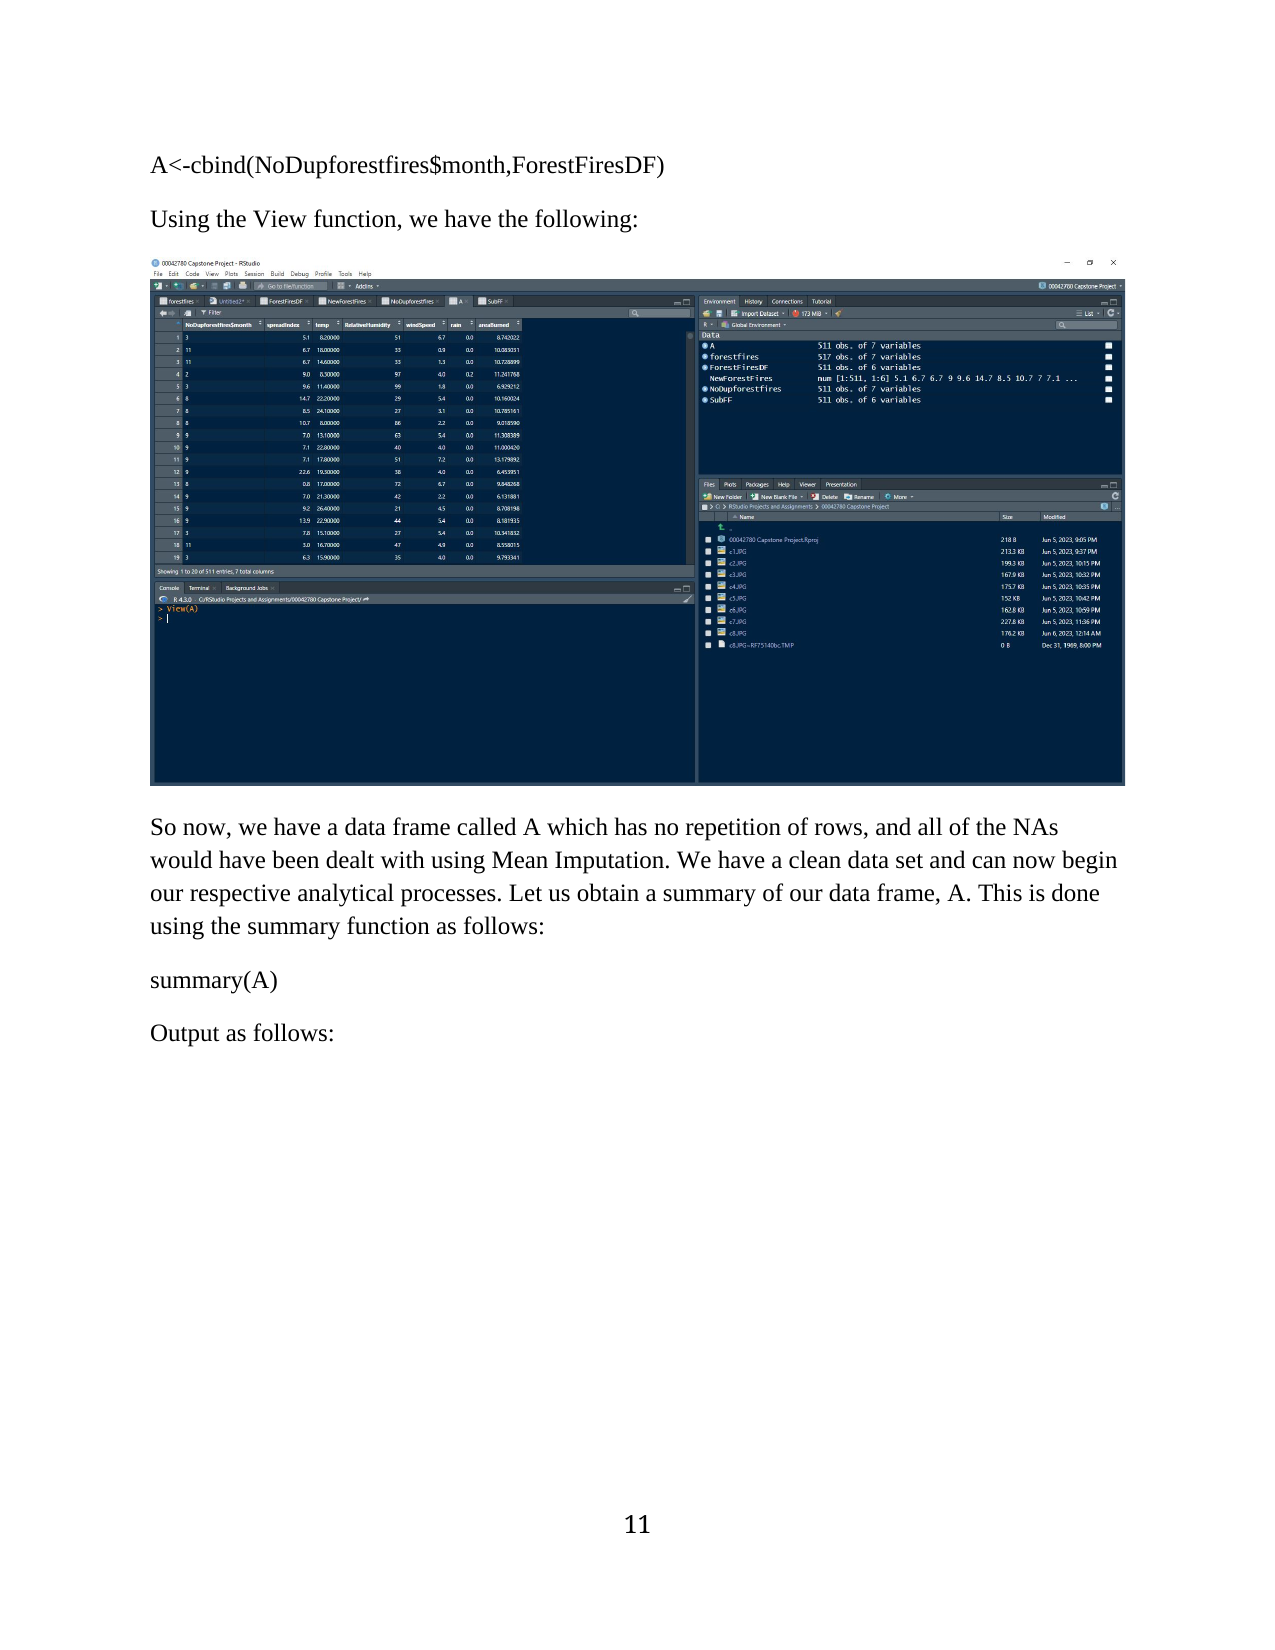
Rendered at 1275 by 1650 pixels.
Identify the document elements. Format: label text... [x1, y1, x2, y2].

picture [150, 257, 1125, 786]
text Output as follows: [150, 1018, 1125, 1047]
text So now, we have a data frame called A which has no repetition of rows, and all of the NAs would have been dealt with using Mean Imputation. We have a clean data set and can now begin our respective analytical processes. Let us obtain a summary of our data frame, A. This is done using the summary function as follows: [150, 812, 1125, 939]
text Using the View function, we have the following: [150, 204, 1125, 233]
text A<-cbind(NoDupforestfires$month,ForestFiresDF) [150, 150, 1125, 179]
text summary(A) [150, 965, 1125, 993]
